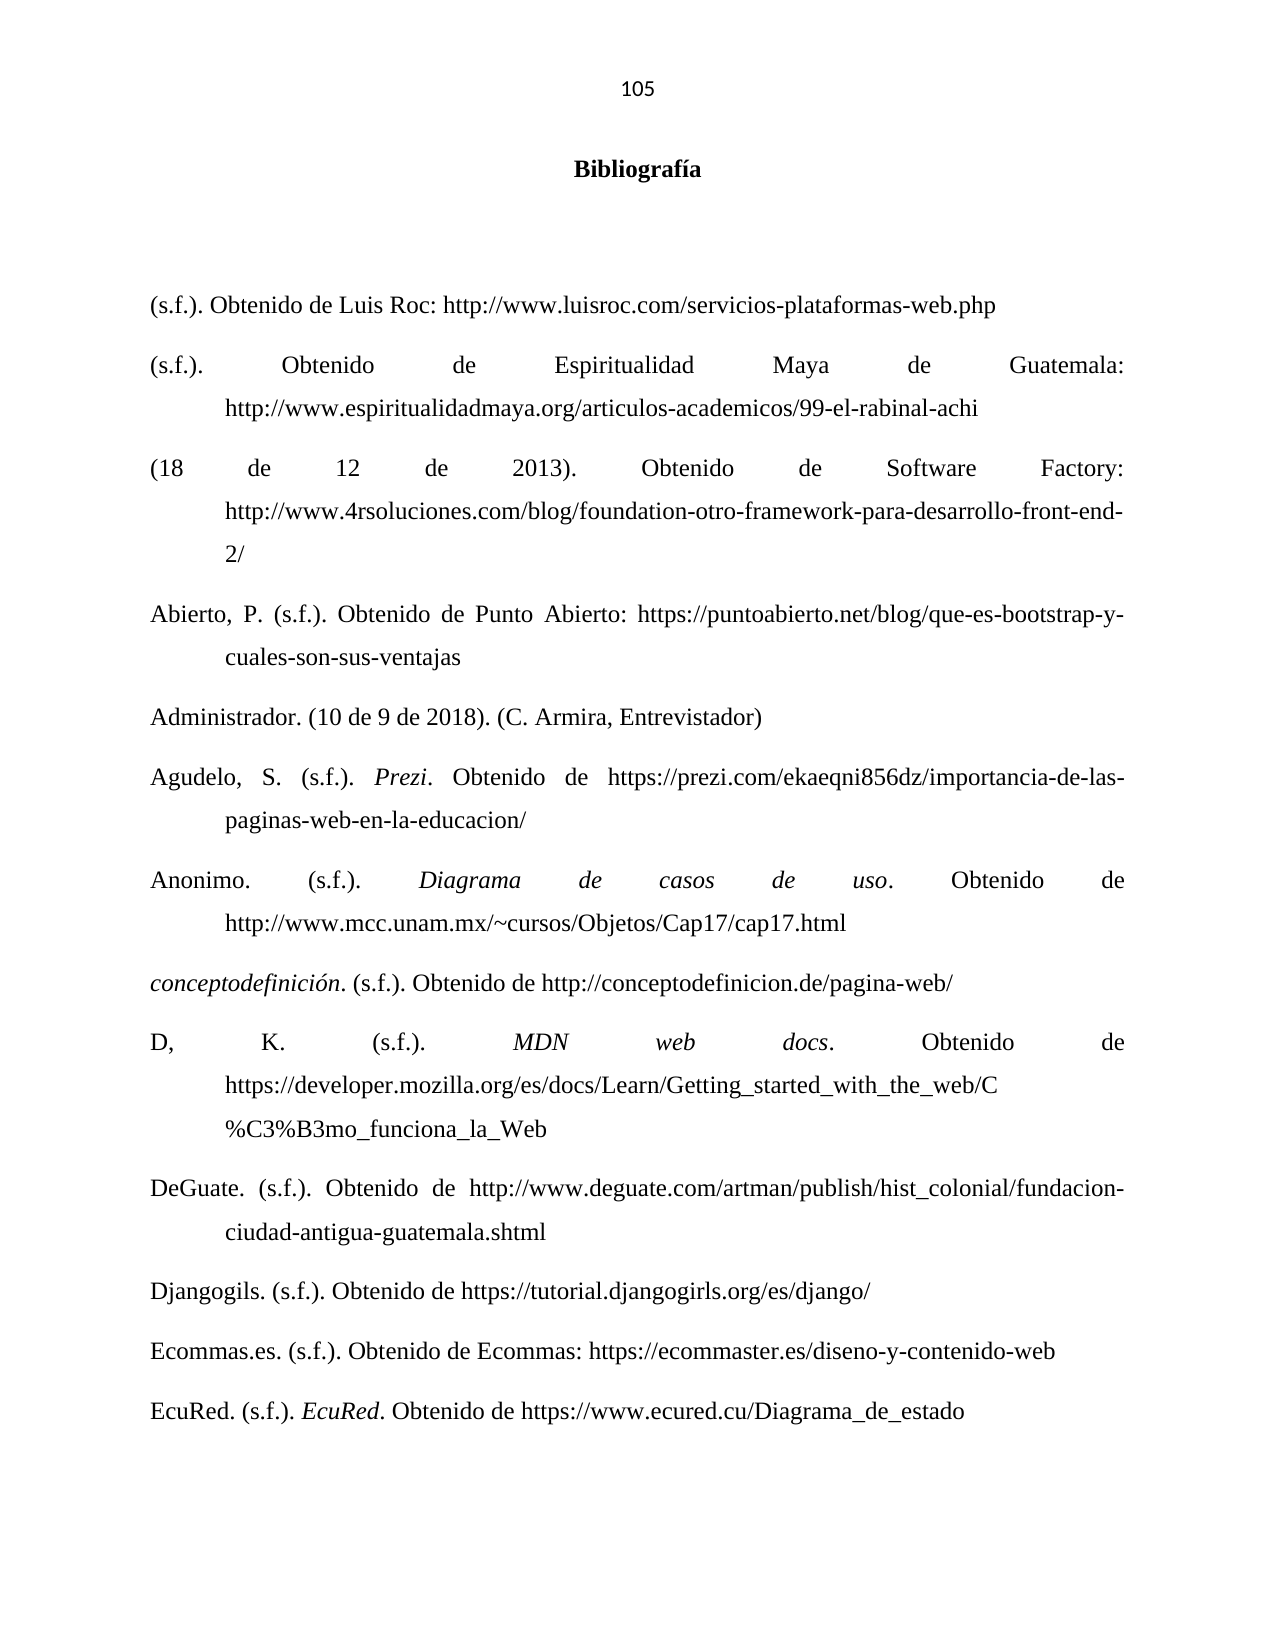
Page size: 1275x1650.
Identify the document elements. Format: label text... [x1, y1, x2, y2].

text Bibliografía [150, 154, 1125, 183]
